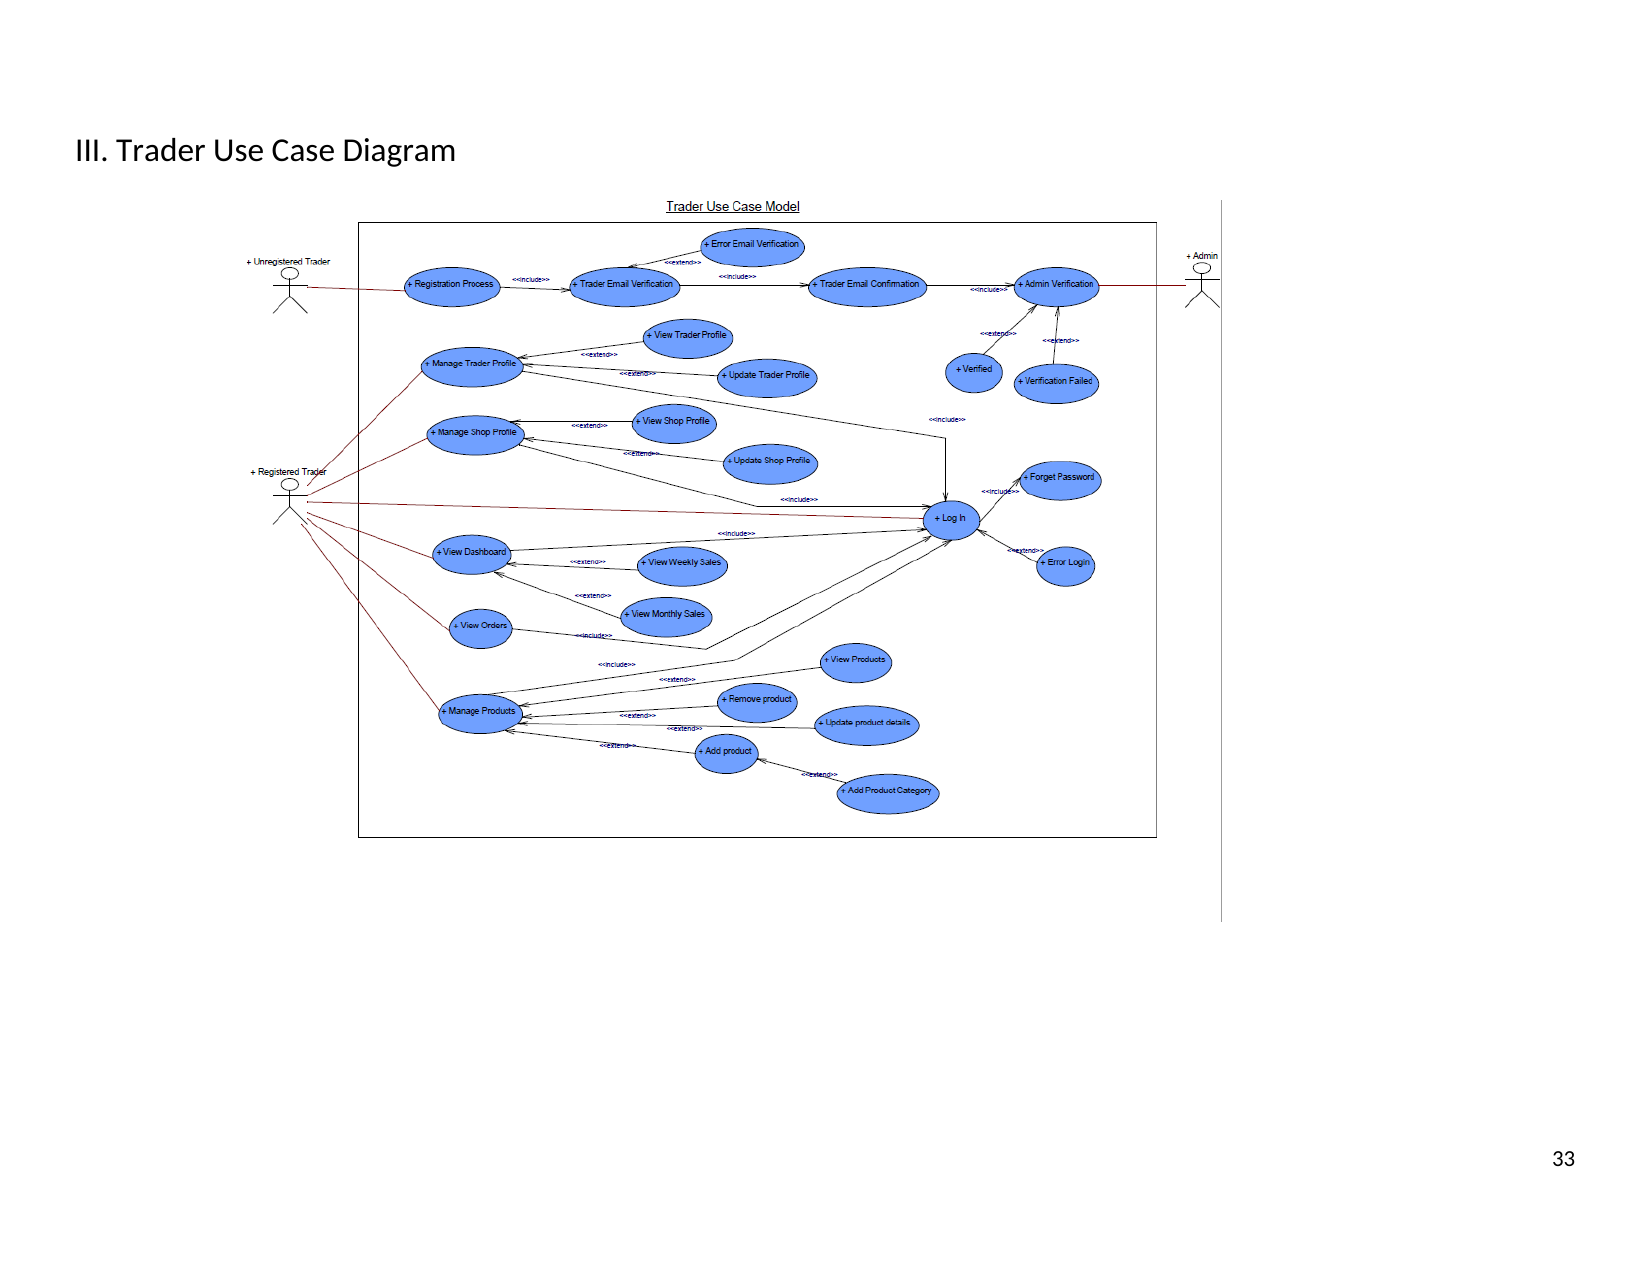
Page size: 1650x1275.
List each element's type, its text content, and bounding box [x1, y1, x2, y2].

subtitle III. Trader Use Case Diagram [75, 129, 1575, 169]
picture [246, 200, 1222, 922]
